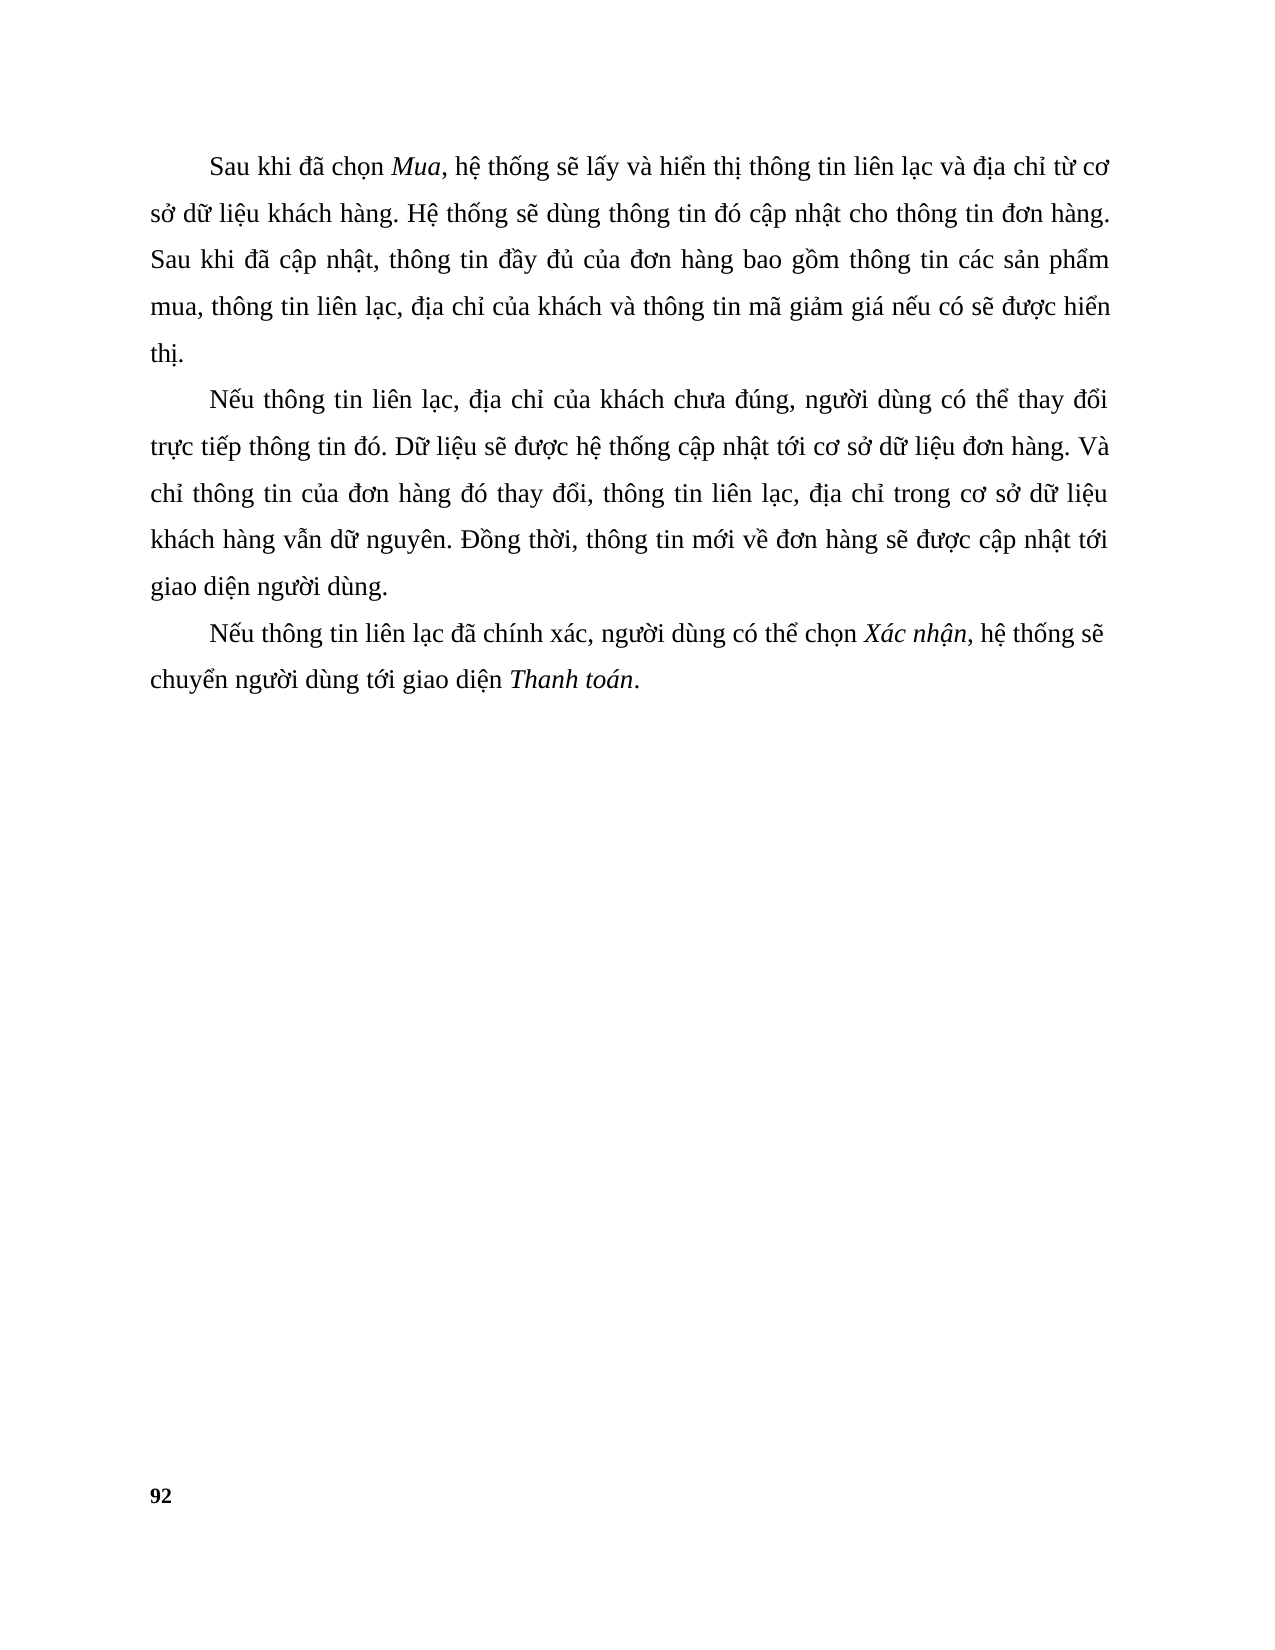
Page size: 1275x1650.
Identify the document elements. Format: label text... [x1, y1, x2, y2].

text Sau khi đã chọn Mua, hệ thống sẽ lấy và hiển thị thông tin liên lạc và địa chỉ từ cơ sở dữ liệu khách hàng. Hệ thống sẽ dùng thông tin đó cập nhật cho thông tin đơn hàng. Sau khi đã cập nhật, thông tin đầy đủ của đơn hàng bao gồm thông tin các sản phẩm mua, thông tin liên lạc, địa chỉ của khách và thông tin mã giảm giá nếu có sẽ được hiển thị. [150, 150, 1111, 368]
text Nếu thông tin liên lạc, địa chỉ của khách chưa đúng, người dùng có thể thay đổi trực tiếp thông tin đó. Dữ liệu sẽ được hệ thống cập nhật tới cơ sở dữ liệu đơn hàng. Và chỉ thông tin của đơn hàng đó thay đổi, thông tin liên lạc, địa chỉ trong cơ sở dữ liệu khách hàng vẫn dữ nguyên. Đồng thời, thông tin mới về đơn hàng sẽ được cập nhật tới giao diện người dùng. [150, 383, 1111, 601]
text Nếu thông tin liên lạc đã chính xác, người dùng có thể chọn Xác nhận, hệ thống sẽ chuyển người dùng tới giao diện Thanh toán. [150, 617, 1125, 694]
